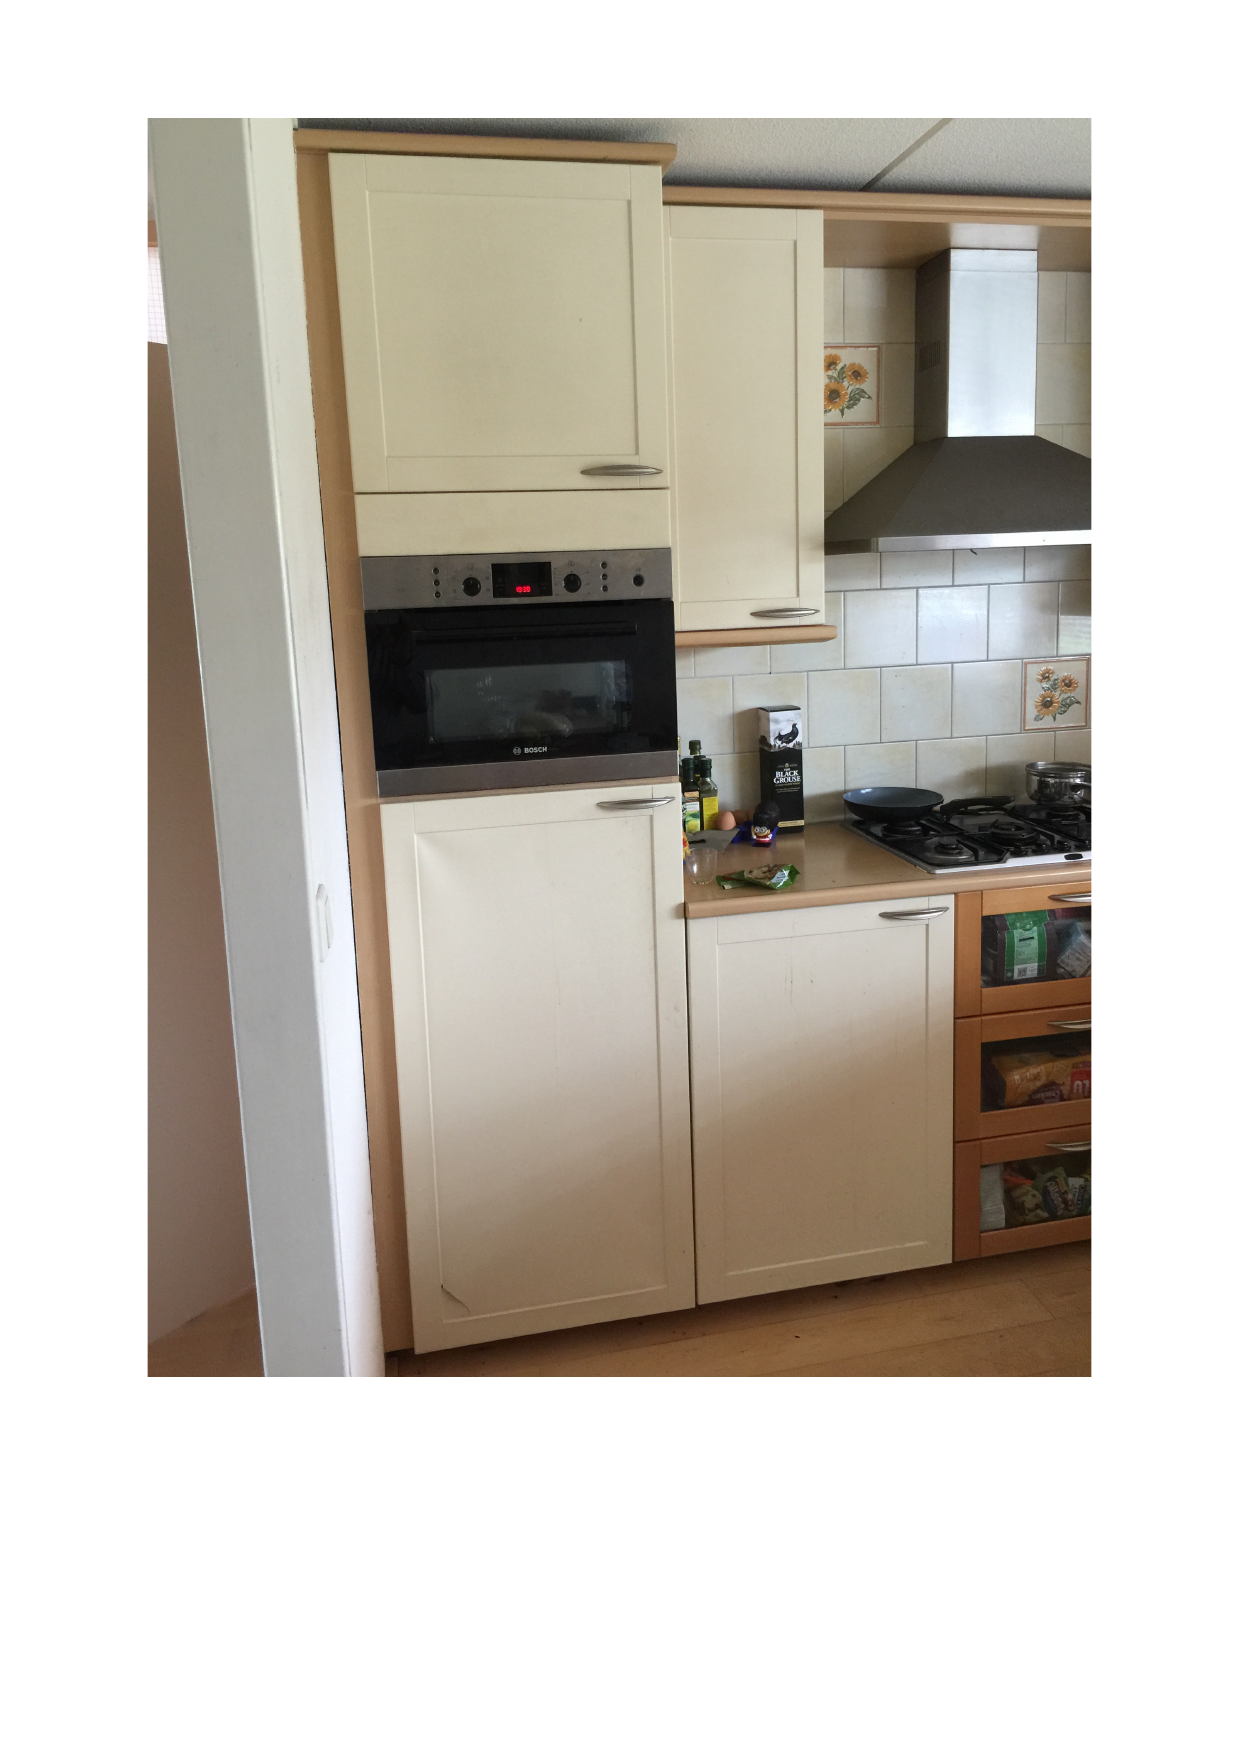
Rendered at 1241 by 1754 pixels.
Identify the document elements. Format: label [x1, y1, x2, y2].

picture [147, 118, 1092, 1377]
